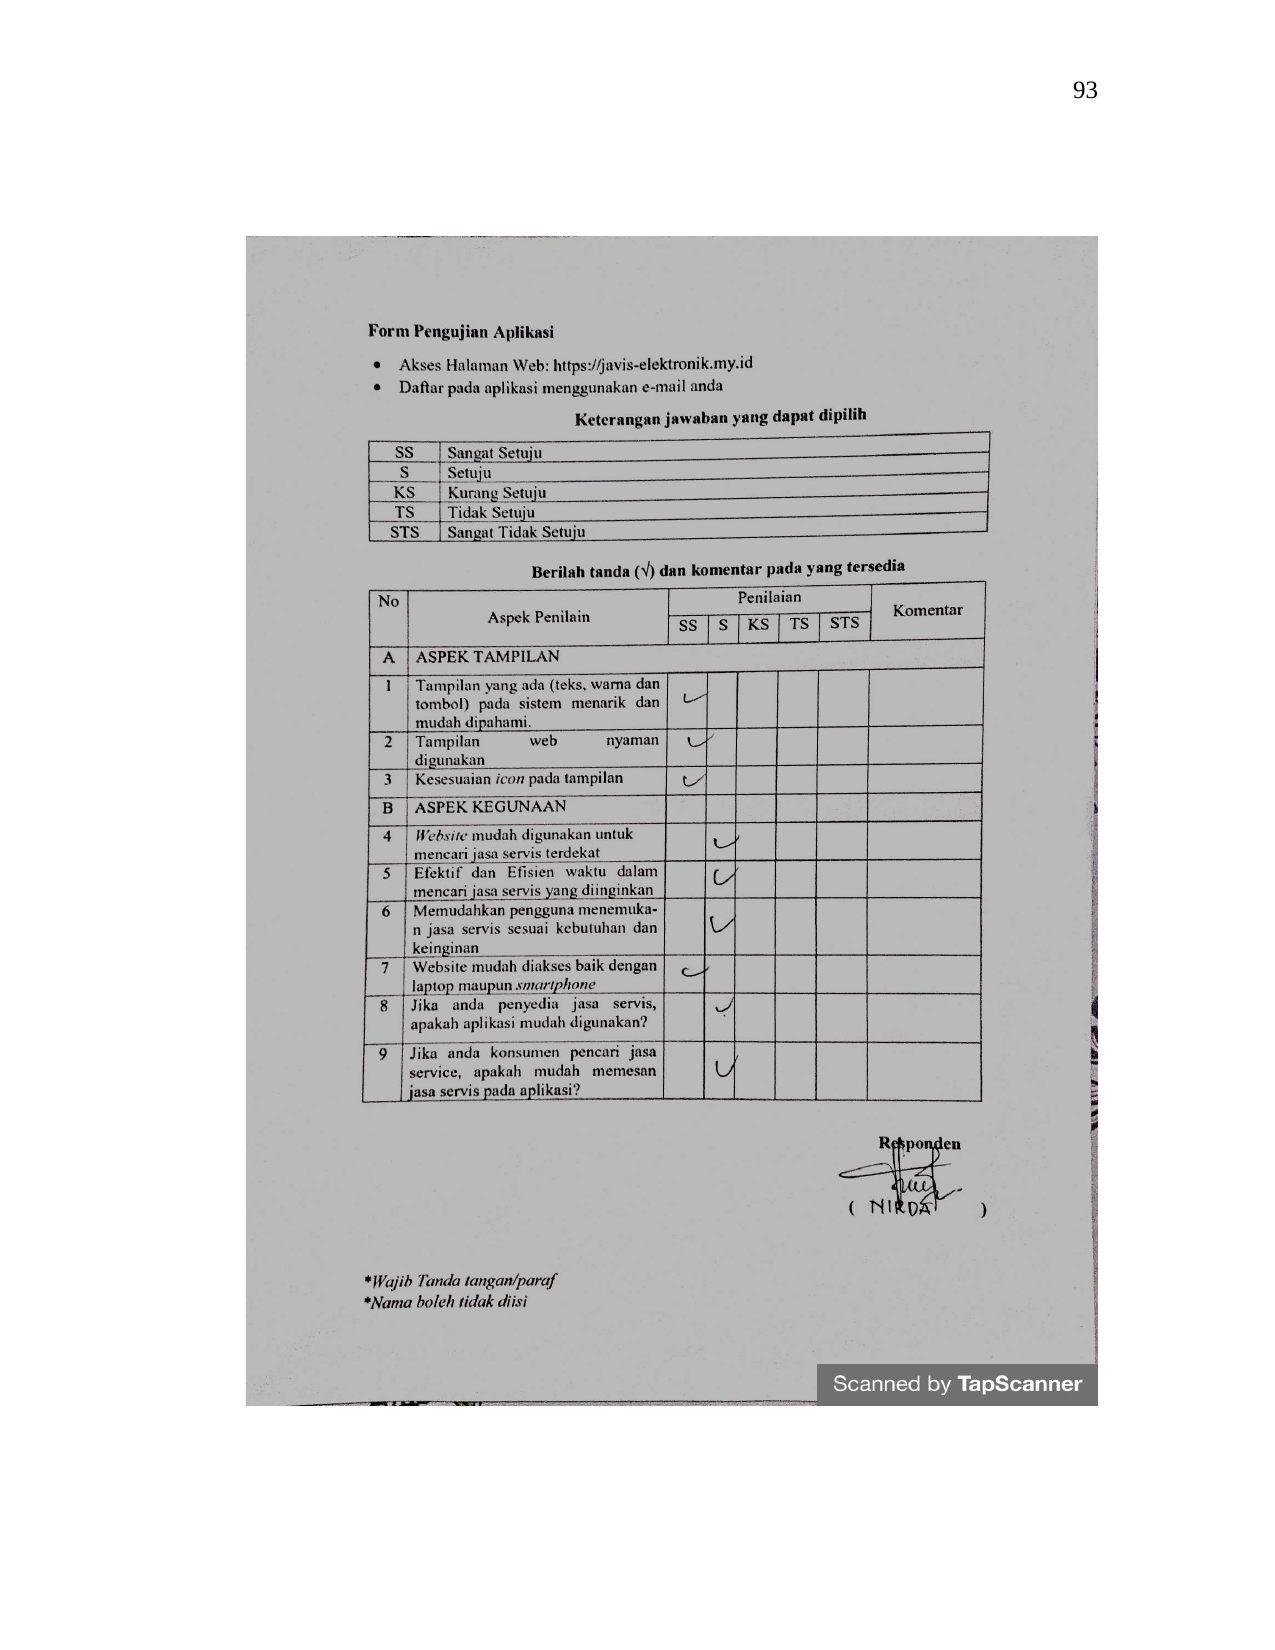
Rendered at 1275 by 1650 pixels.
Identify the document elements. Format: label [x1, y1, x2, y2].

picture [245, 236, 1098, 1406]
